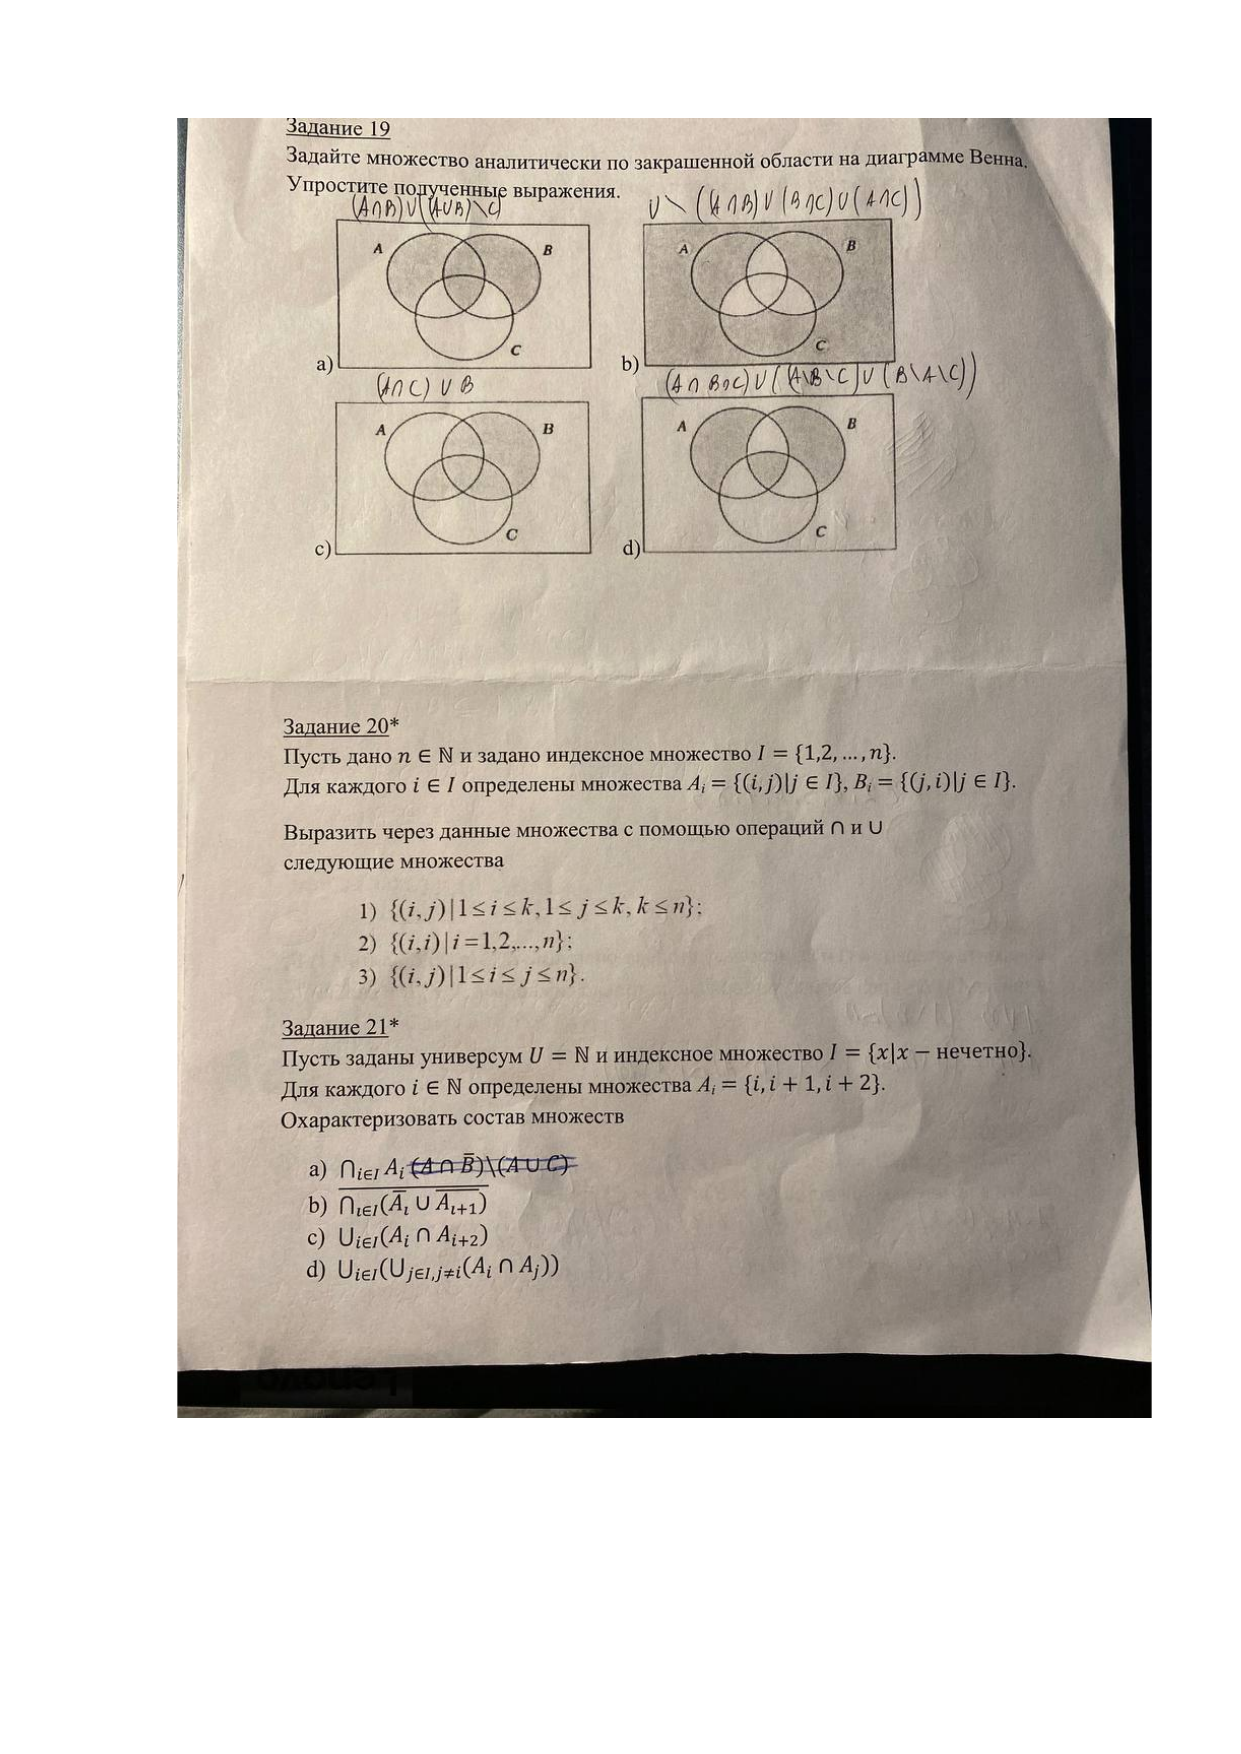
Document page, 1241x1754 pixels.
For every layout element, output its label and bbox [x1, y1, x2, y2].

picture [177, 118, 1152, 1418]
